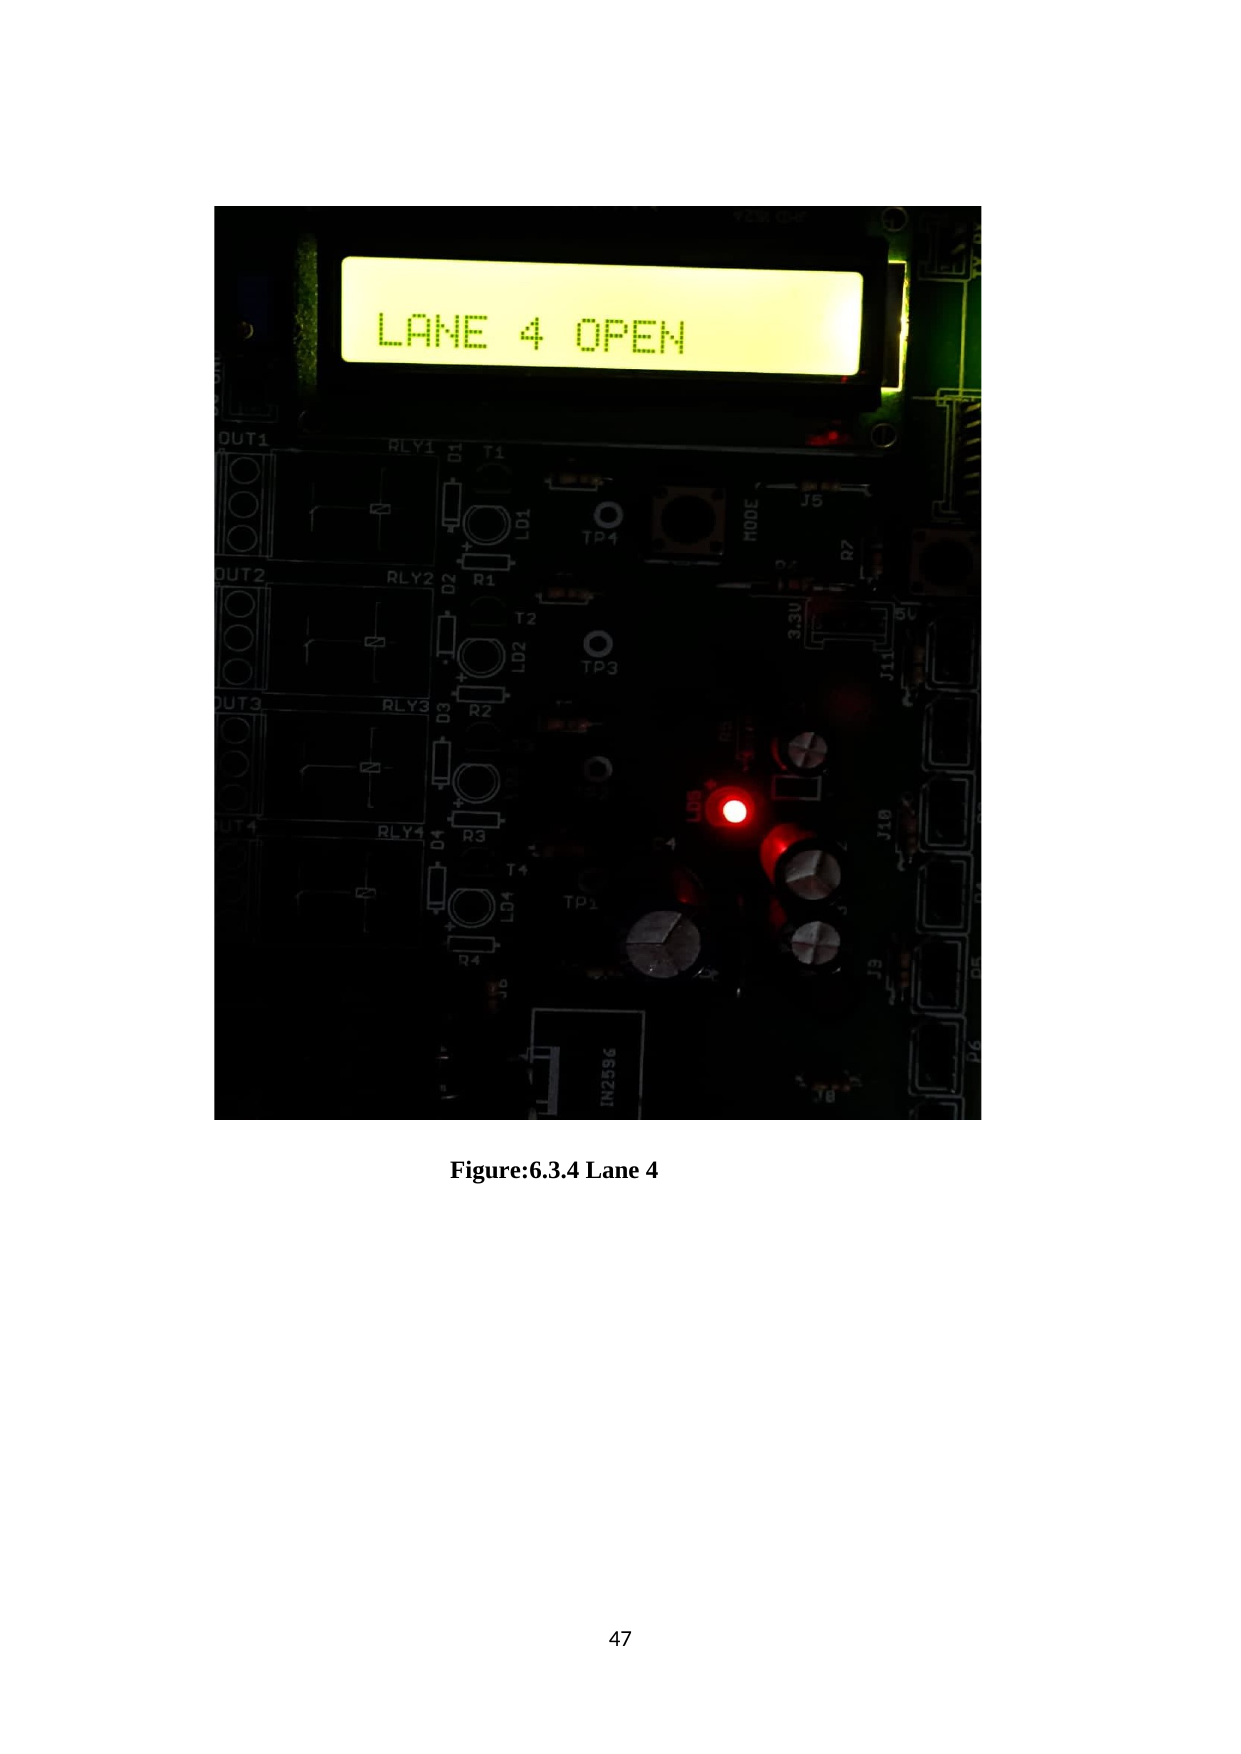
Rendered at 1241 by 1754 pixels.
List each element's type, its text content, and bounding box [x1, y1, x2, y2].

text Figure:6.3.4 Lane 4 [375, 1155, 1090, 1184]
picture [214, 206, 982, 1120]
